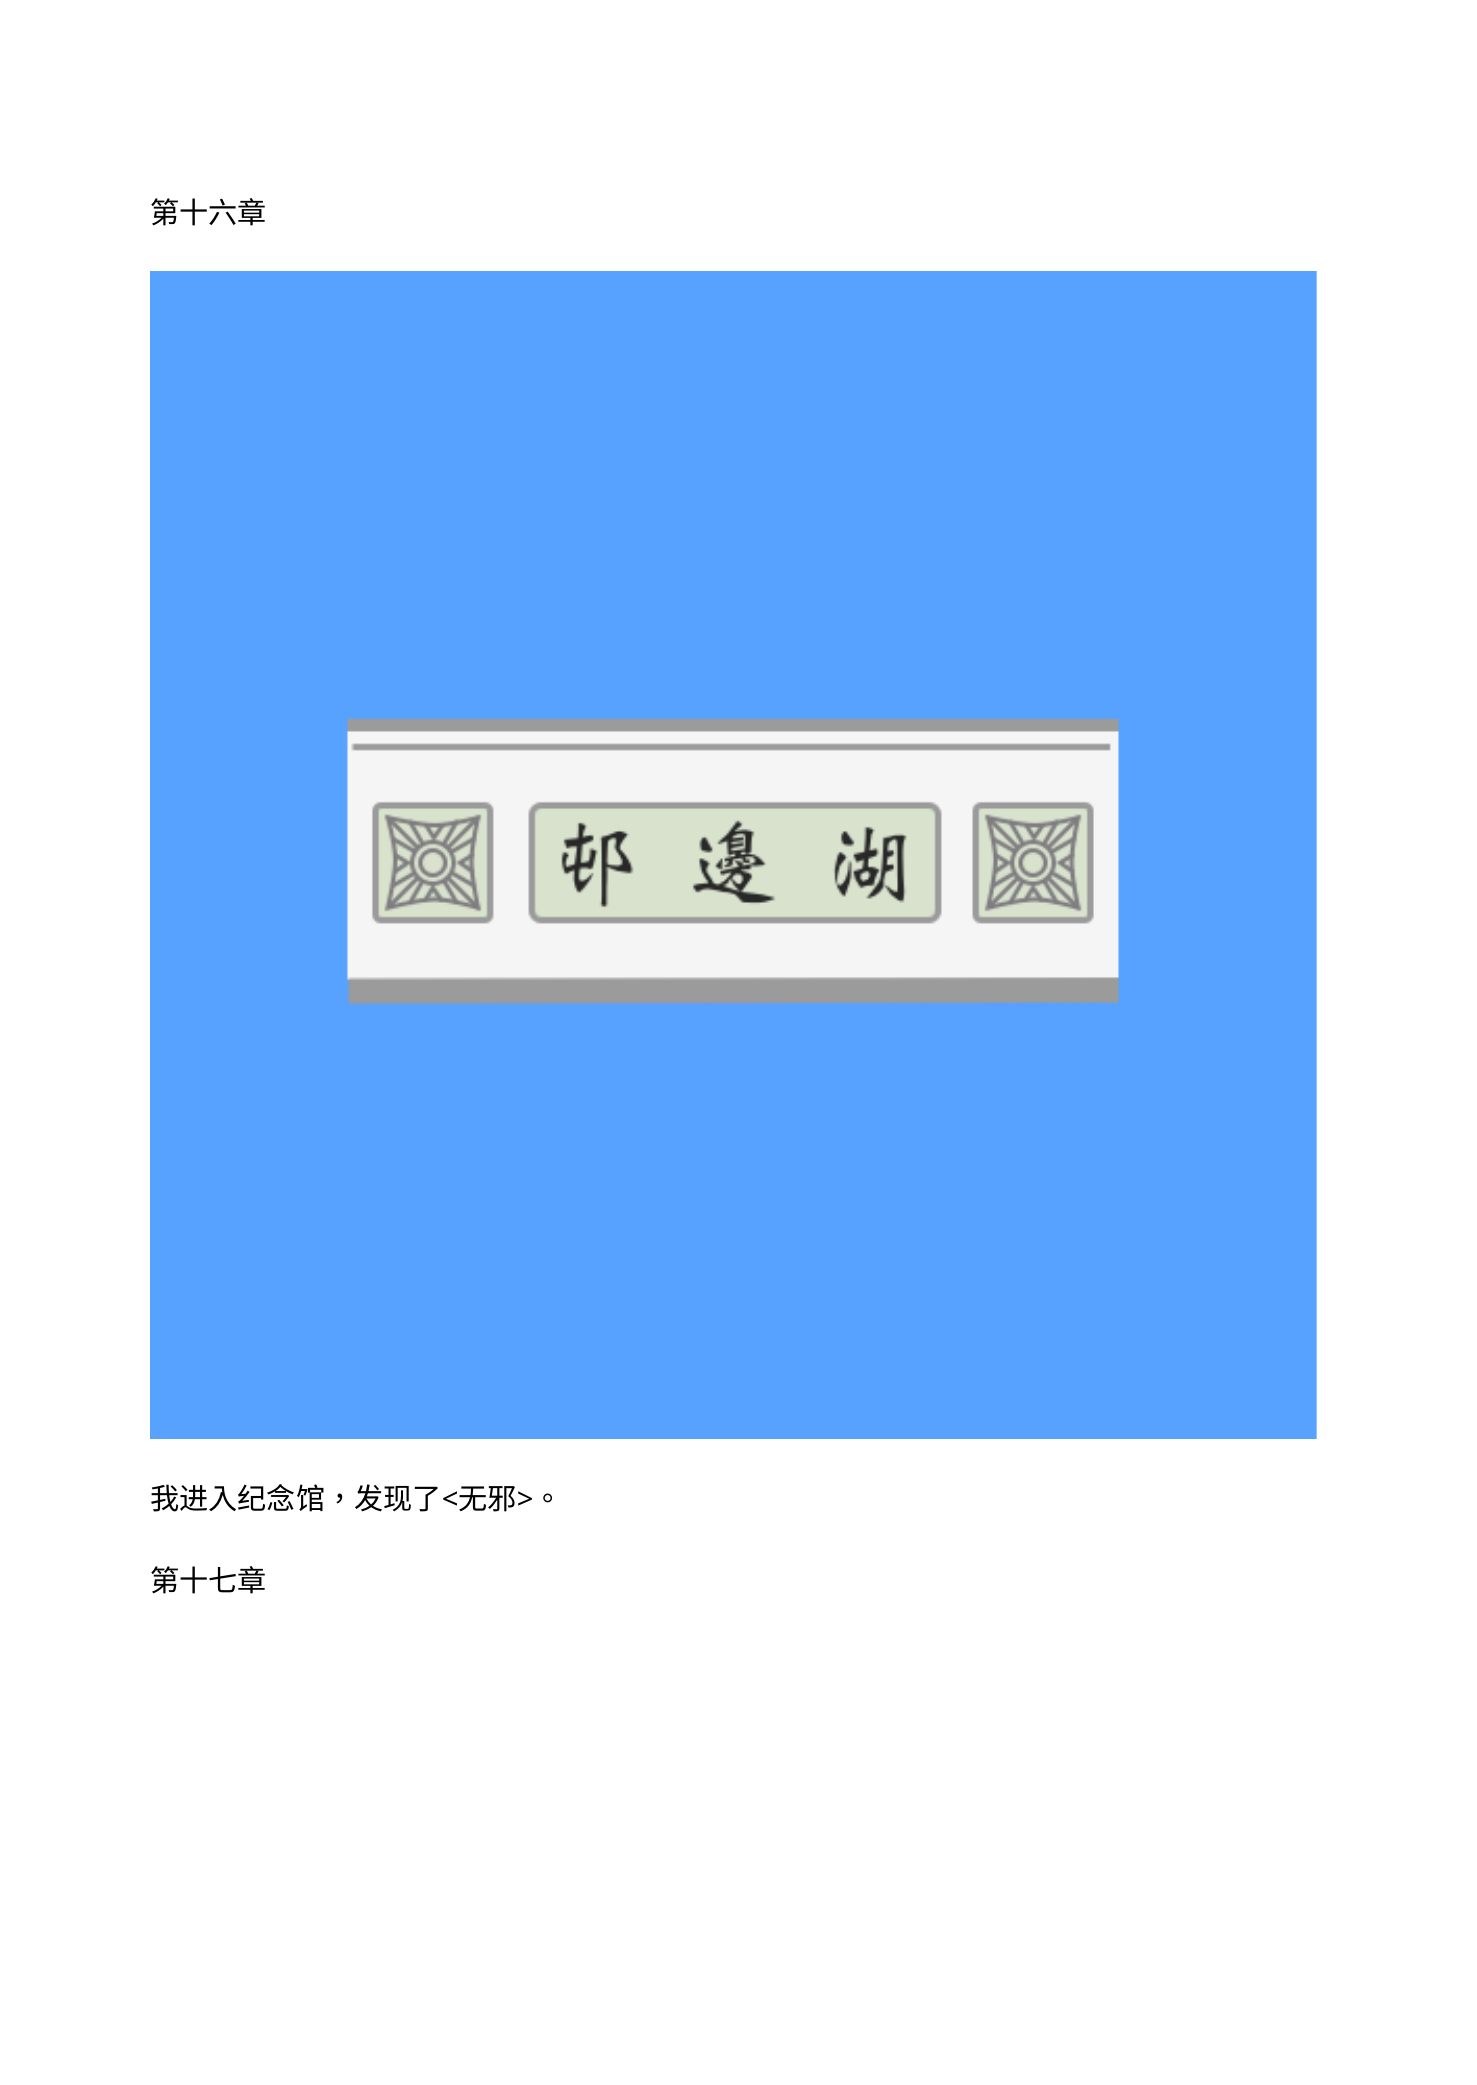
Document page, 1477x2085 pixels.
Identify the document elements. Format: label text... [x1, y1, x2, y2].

picture [150, 271, 1317, 1439]
text 我进入纪念馆，发现了<无邪>。 [150, 1478, 1326, 1518]
text 第十六章 [150, 190, 1326, 232]
text 第十七章 [150, 1557, 1326, 1600]
